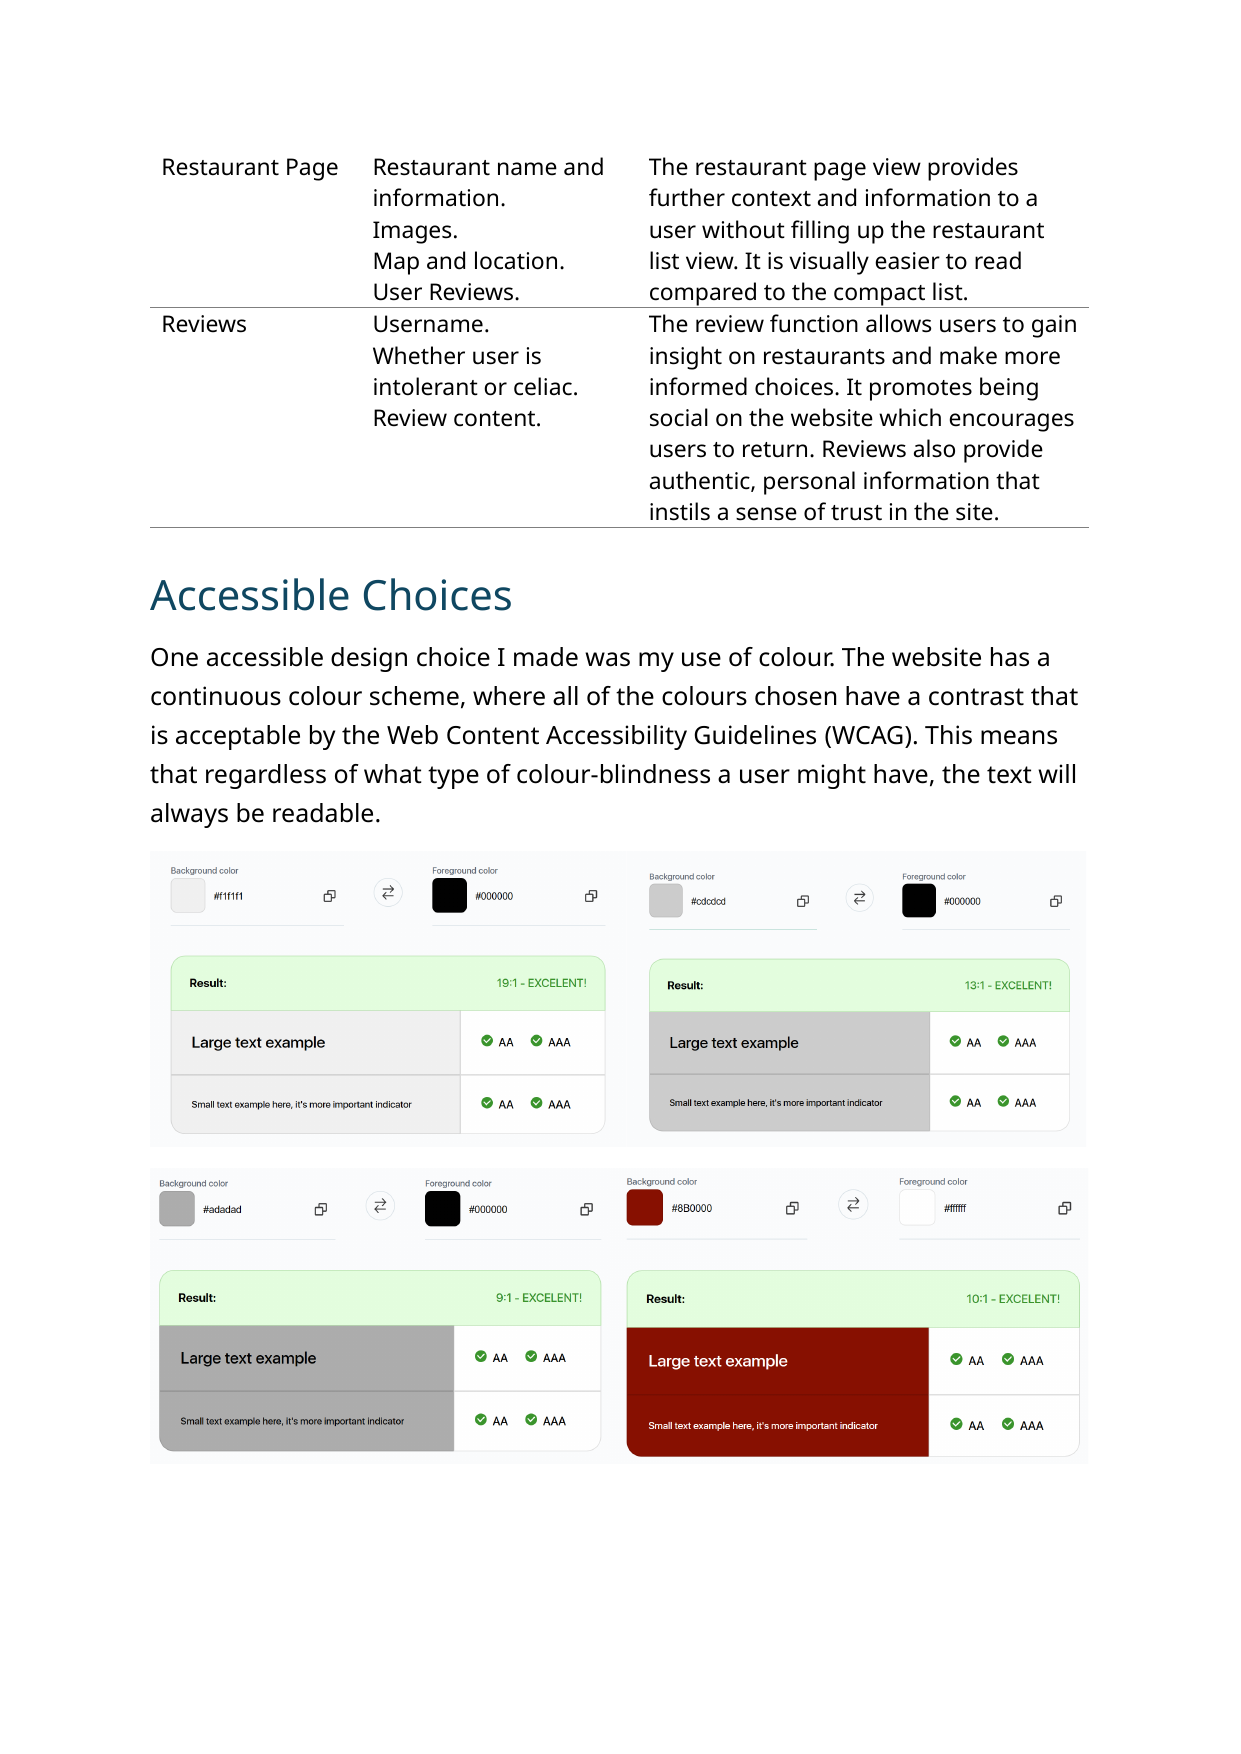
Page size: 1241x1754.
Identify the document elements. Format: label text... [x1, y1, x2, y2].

picture [150, 1168, 1089, 1464]
subtitle Accessible Choices [150, 566, 1090, 622]
table_cell Reviews [150, 308, 361, 527]
table_cell Username. Whether user is intolerant or celiac. Review content. [361, 308, 637, 527]
table_cell The review function allows users to gain insight on restaurants and make more informed choices. It promotes being social on the website which encourages users to return. Reviews also provide authentic, personal information that instils a sense of trust in the site. [637, 308, 1089, 527]
picture [150, 851, 1087, 1147]
text One accessible design choice I made was my use of colour. The website has a continuous colour scheme, where all of the colours chosen have a contrast that is acceptable by the Web Content Accessibility Guidelines . This means that regardless of what type of colour-blindness a user might have, the text will always be readable. [150, 639, 1090, 830]
table_cell Restaurant name and information. Images. Map and location. User Reviews. [361, 150, 637, 307]
table_cell The restaurant page view provides further context and information to a user without filling up the restaurant list view. It is visually easier to read compared to the compact list. [637, 150, 1089, 307]
table_cell Restaurant Page [150, 150, 361, 307]
